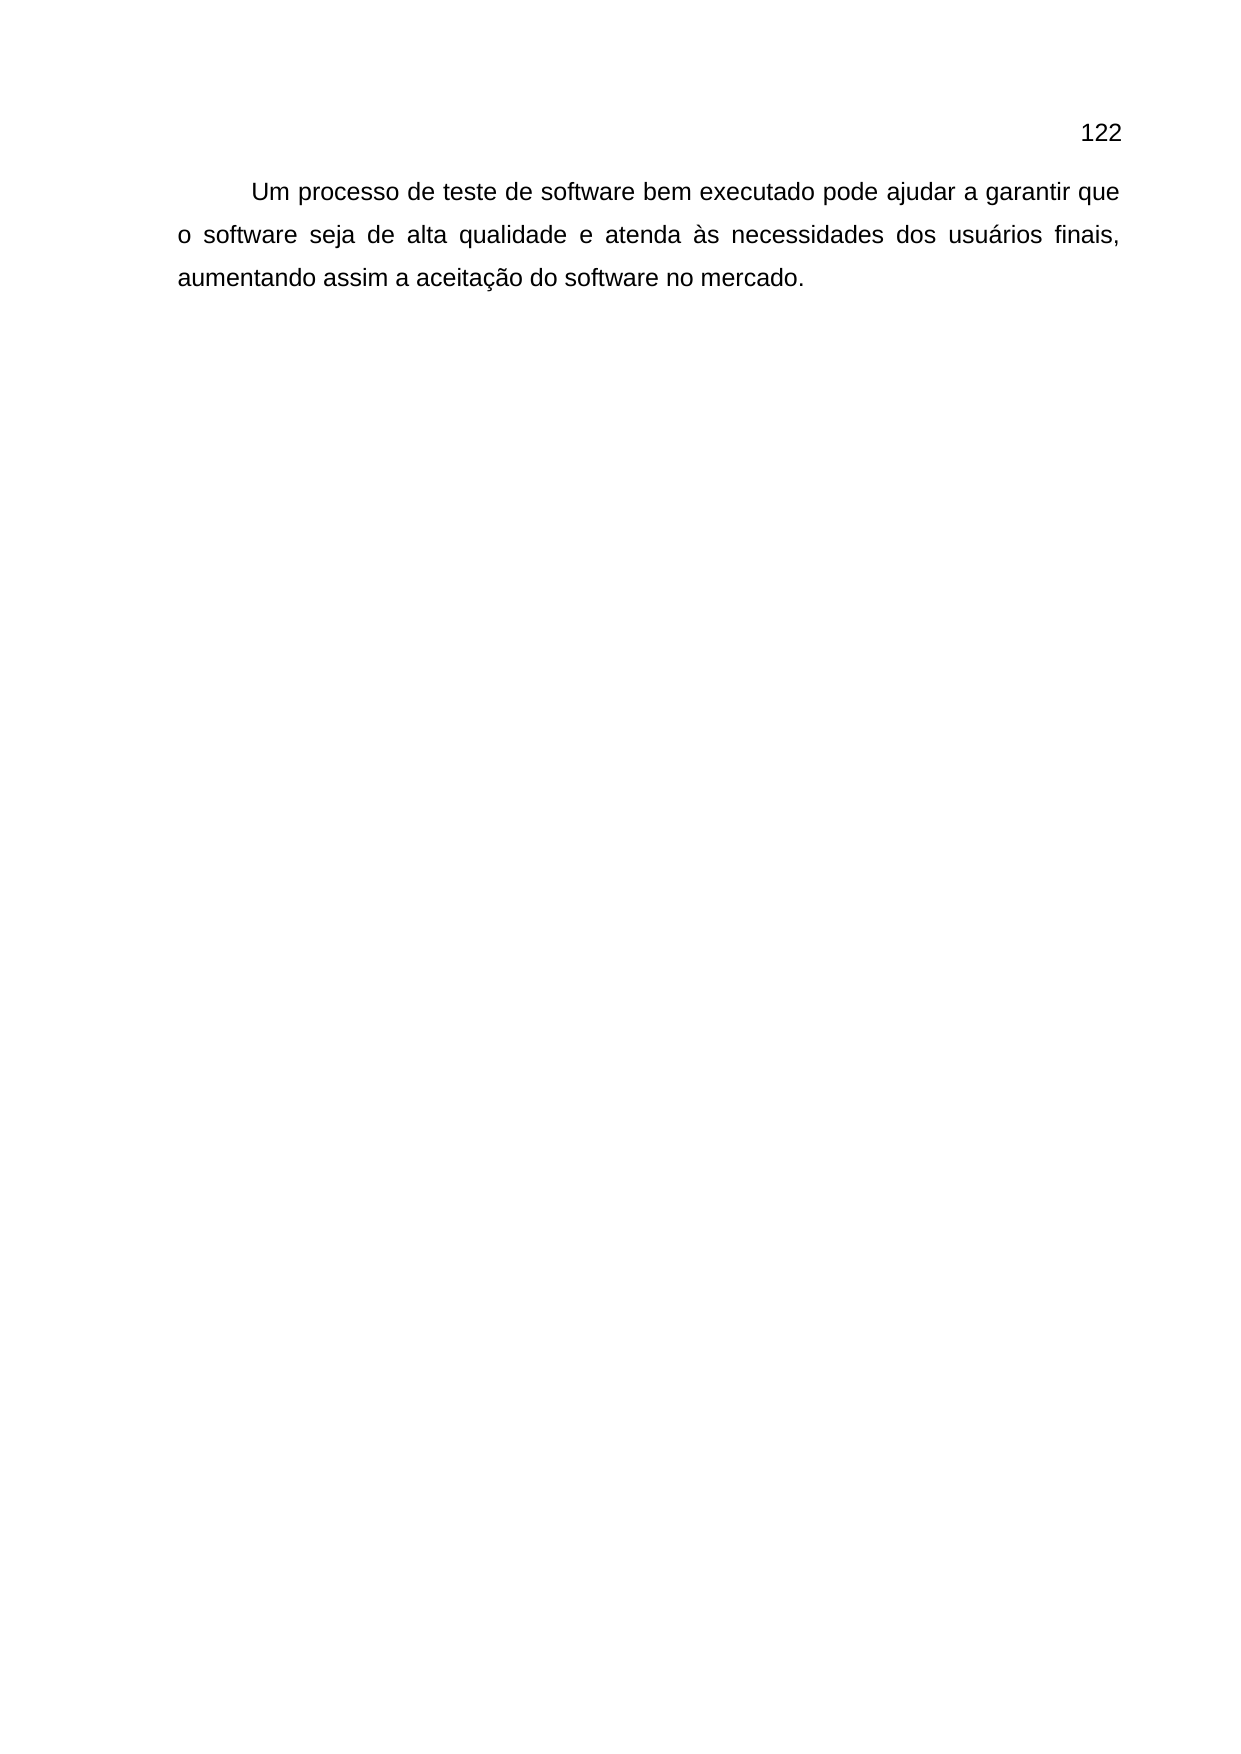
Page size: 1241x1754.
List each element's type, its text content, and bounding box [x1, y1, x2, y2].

text Um processo de teste de software bem executado pode ajudar a garantir que o software seja de alta qualidade e atenda às necessidades dos usuários finais, aumentando assim a aceitação do software no mercado. [177, 177, 1122, 292]
